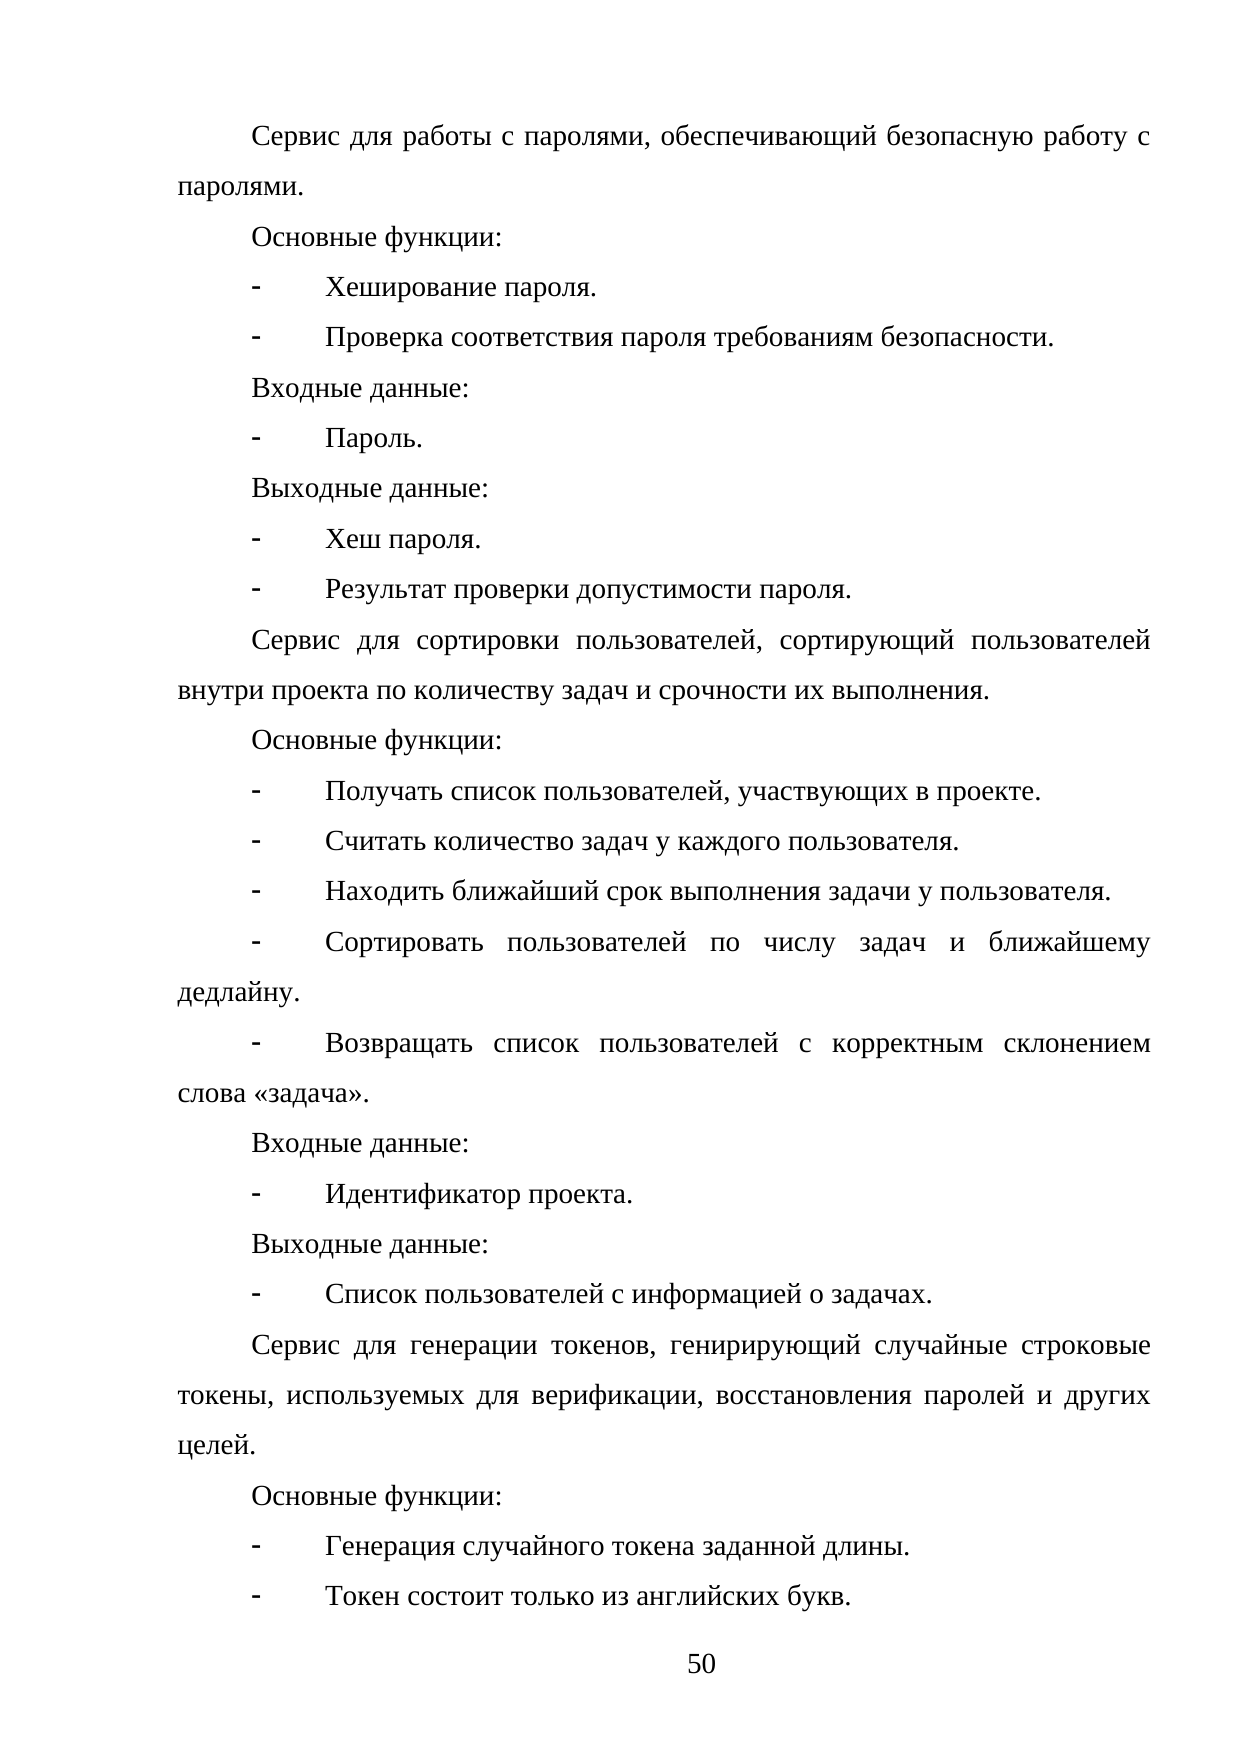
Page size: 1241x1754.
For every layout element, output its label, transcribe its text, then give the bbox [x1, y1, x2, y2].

text Выходные данные: [177, 1226, 1152, 1260]
list Считать количество задач у каждого пользователя. [177, 823, 1152, 857]
text Основные функции: [177, 722, 1152, 756]
text Сервис для генерации токенов, генирирующий случайные строковые токены, используемых для верификации, восстановления паролей и других целей. [177, 1327, 1152, 1461]
text Входные данные: [177, 1125, 1152, 1159]
list Результат проверки допустимости пароля. [177, 571, 1152, 605]
list Пароль. [177, 420, 1152, 454]
list Хеширование пароля. [177, 269, 1152, 303]
list Генерация случайного токена заданной длины. [177, 1528, 1152, 1562]
text Основные функции: [177, 1478, 1152, 1511]
text Выходные данные: [177, 471, 1152, 504]
list Идентификатор проекта. [177, 1176, 1152, 1209]
list Возвращать список пользователей с корректным склонением слова «задача». [177, 1025, 1152, 1109]
text Сервис для сортировки пользователей, сортирующий пользователей внутри проекта по количеству задач и срочности их выполнения. [177, 622, 1152, 706]
list Хеш пароля. [177, 521, 1152, 554]
list Находить ближайший срок выполнения задачи у пользователя. [177, 873, 1152, 907]
list Сортировать пользователей по числу задач и ближайшему дедлайну. [177, 924, 1152, 1008]
list Получать список пользователей, участвующих в проекте. [177, 773, 1152, 806]
text Основные функции: [177, 219, 1152, 252]
text Входные данные: [177, 370, 1152, 403]
list Список пользователей с информацией о задачах. [177, 1276, 1152, 1310]
list Проверка соответствия пароля требованиям безопасности. [177, 319, 1152, 353]
list Токен состоит только из английских букв. [177, 1578, 1152, 1612]
text Сервис для работы с паролями, обеспечивающий безопасную работу с паролями. [177, 118, 1152, 202]
